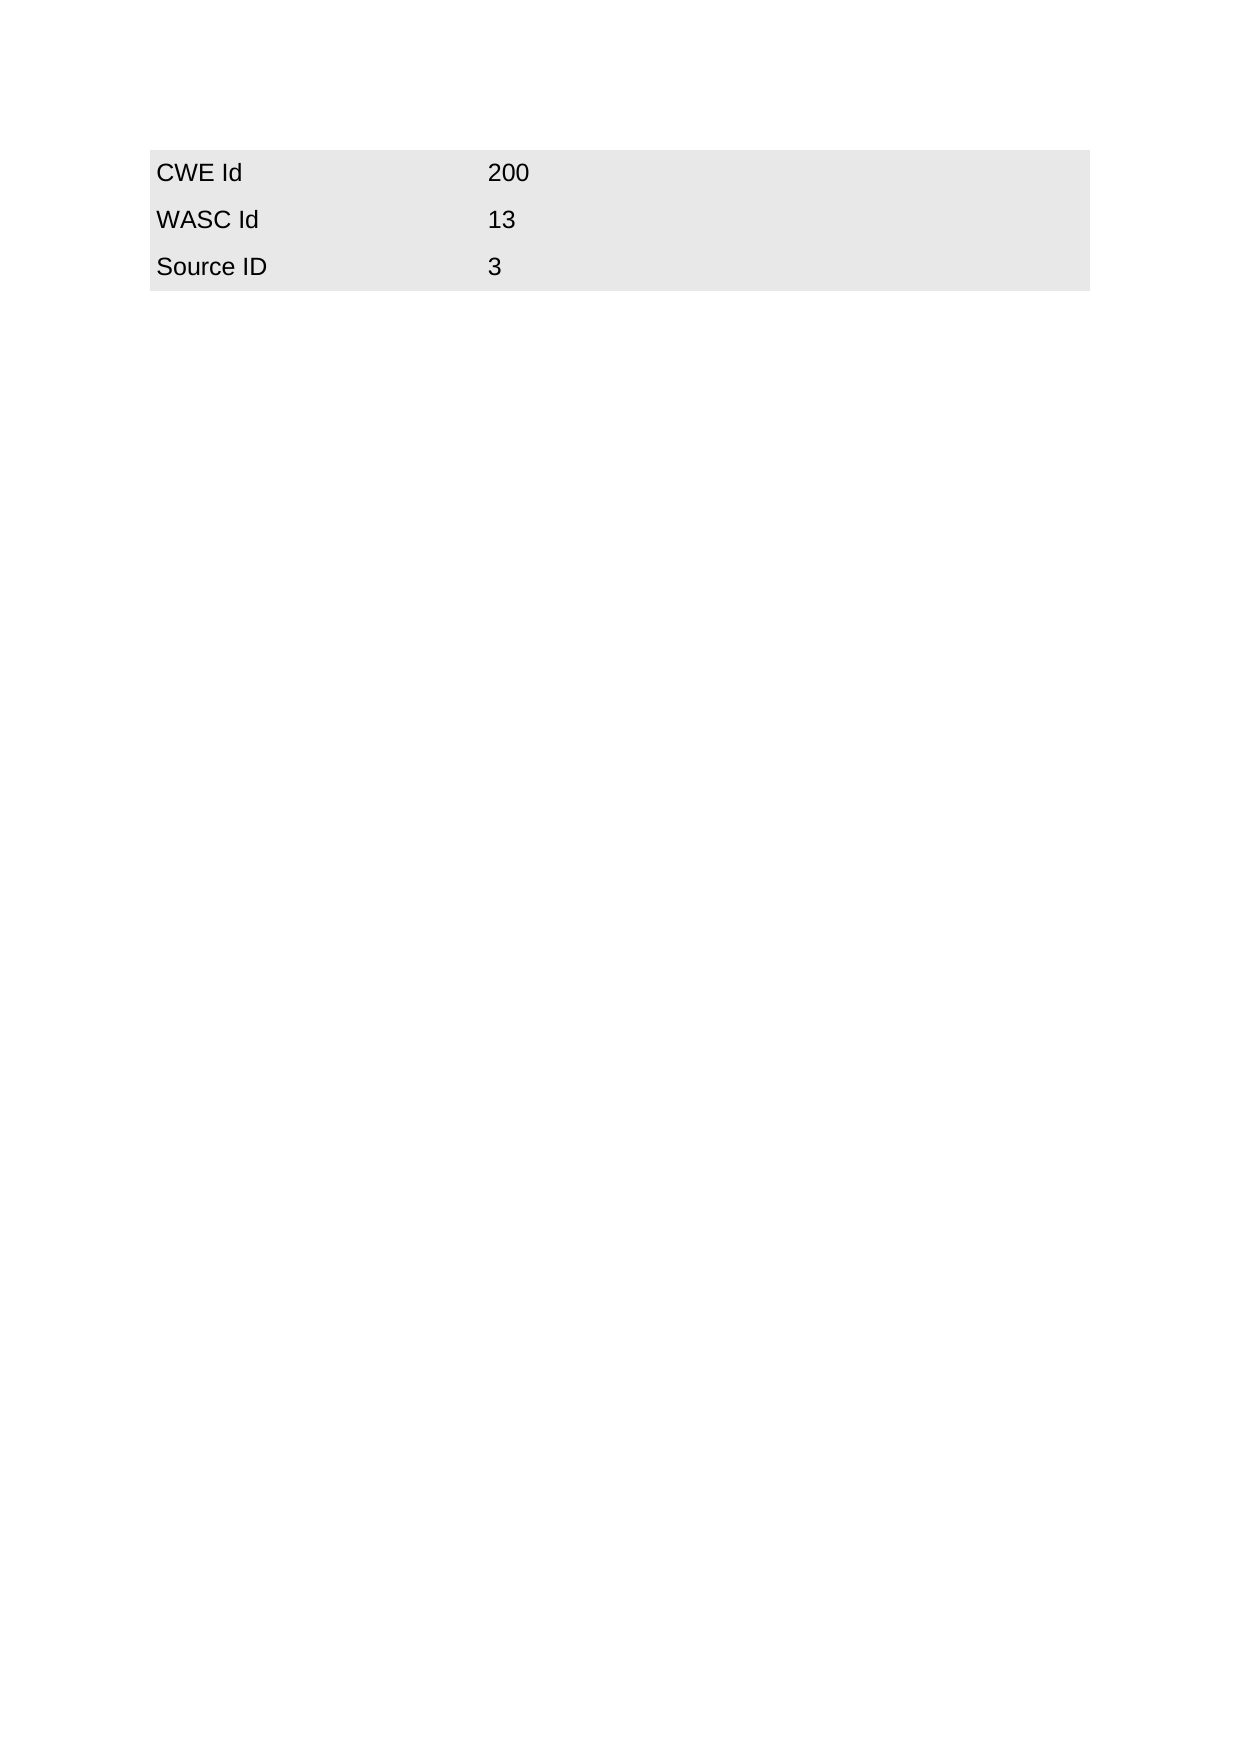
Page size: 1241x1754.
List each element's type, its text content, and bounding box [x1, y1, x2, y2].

table_cell Source ID [150, 244, 481, 291]
table_cell 13 [481, 197, 1090, 244]
table_cell WASC Id [150, 197, 481, 244]
table_cell CWE Id [150, 150, 481, 197]
table_cell 3 [481, 244, 1090, 291]
table_cell 200 [481, 150, 1090, 197]
